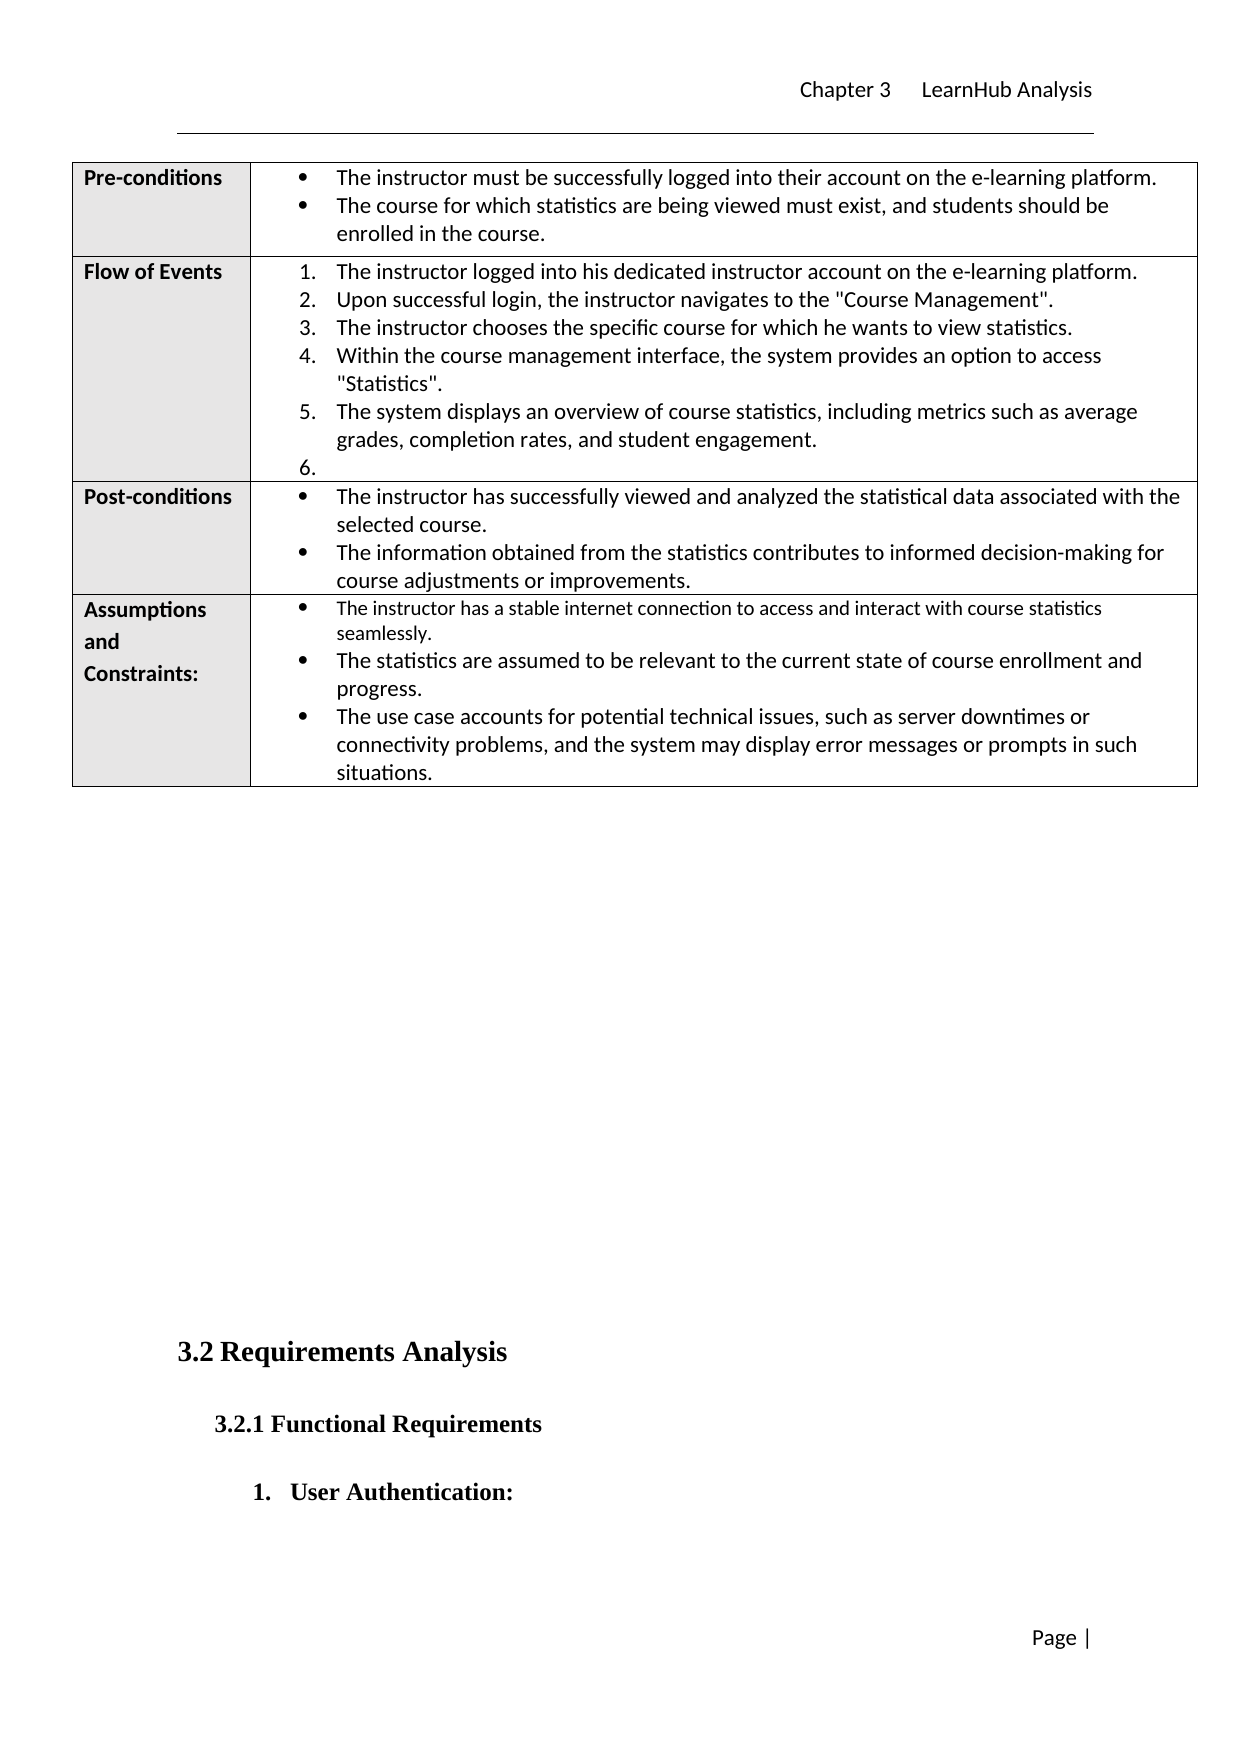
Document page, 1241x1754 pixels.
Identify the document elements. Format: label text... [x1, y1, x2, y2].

table_cell Flow of Events [73, 257, 250, 481]
table_cell The instructor logged into his dedicated instructor account on the e-learning platform. Upon successful login, the instructor navigates to the "Course Management". The instructor chooses the specific course for which he wants to view statistics. Within the course management interface, the system provides an option to access "Statistics". The system displays an overview of course statistics, including metrics such as average grades, completion rates, and student engagement. [251, 257, 1197, 481]
table_cell Assumptions and Constraints: [73, 595, 250, 786]
table_cell Post-conditions [73, 482, 250, 594]
table_cell Pre-conditions [73, 163, 250, 256]
text 3.2.1 Functional Requirements [214, 1409, 1092, 1438]
table_cell The instructor has a stable internet connection to access and interact with course statistics seamlessly. The statistics are assumed to be relevant to the current state of course enrollment and progress. The use case accounts for potential technical issues, such as server downtimes or connectivity problems, and the system may display error messages or prompts in such situations. [251, 595, 1197, 786]
list User Authentication: [252, 1477, 1092, 1506]
text 3.2 Requirements Analysis [177, 1334, 1092, 1368]
table_cell The instructor must be successfully logged into their account on the e-learning platform. The course for which statistics are being viewed must exist, and students should be enrolled in the course. [251, 163, 1197, 256]
table_cell The instructor has successfully viewed and analyzed the statistical data associated with the selected course. The information obtained from the statistics contributes to informed decision-making for course adjustments or improvements. [251, 482, 1197, 594]
